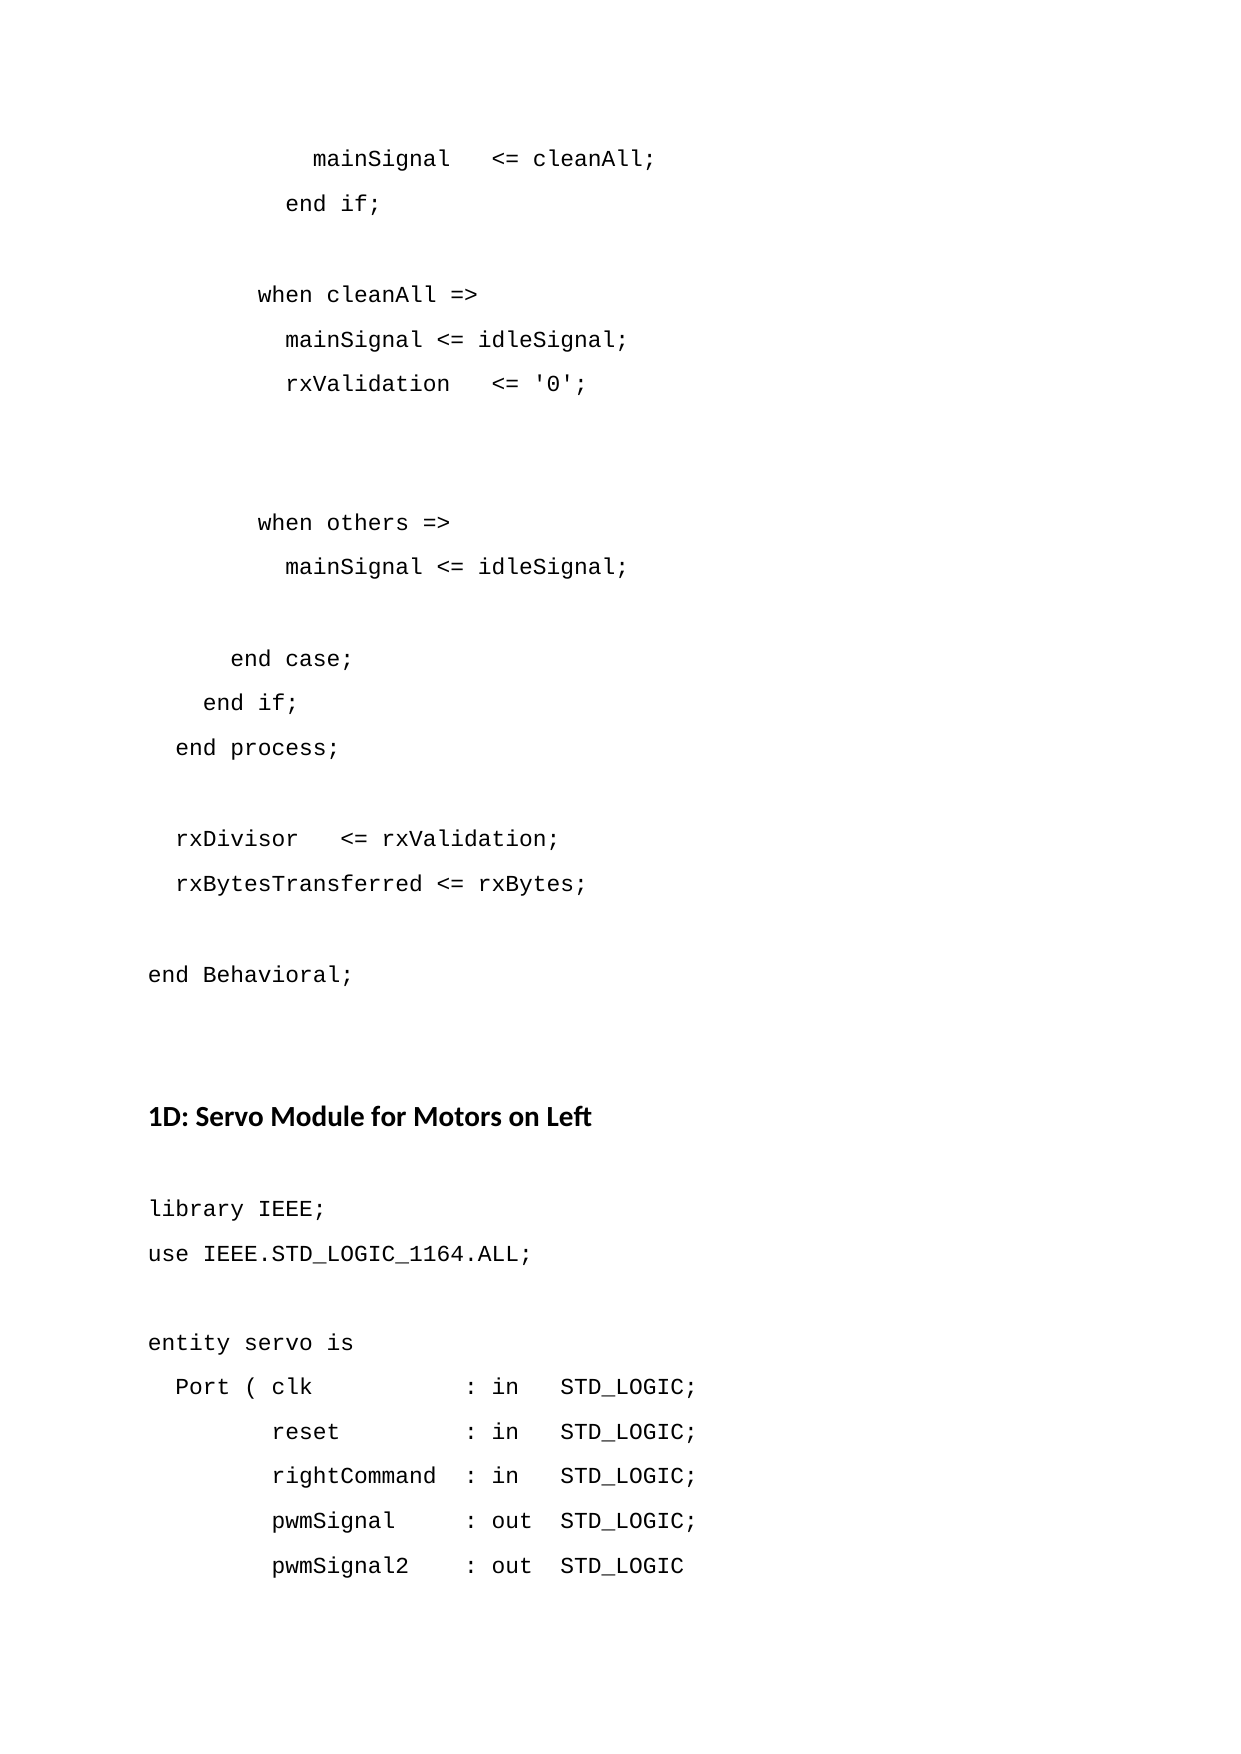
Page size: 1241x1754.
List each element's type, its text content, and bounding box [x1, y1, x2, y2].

text when others => [148, 511, 1093, 537]
text end if; [148, 192, 1093, 218]
text mainSignal <= idleSignal; [148, 328, 1093, 354]
text end Behavioral; [148, 964, 1093, 990]
text mainSignal <= idleSignal; [148, 556, 1093, 582]
text entity servo is [148, 1331, 1093, 1357]
text reset : in STD_LOGIC; [148, 1420, 1093, 1446]
text rxValidation <= '0'; [148, 373, 1093, 399]
text rxBytesTransferred <= rxBytes; [148, 872, 1093, 898]
text when cleanAll => [148, 284, 1093, 309]
text rxDivisor <= rxValidation; [148, 828, 1093, 854]
text Port ( clk : in STD_LOGIC; [148, 1376, 1093, 1402]
text use IEEE.STD_LOGIC_1164.ALL; [148, 1242, 1093, 1268]
text mainSignal <= cleanAll; [148, 148, 1093, 173]
text rightCommand : in STD_LOGIC; [148, 1465, 1093, 1491]
text end if; [148, 692, 1093, 718]
text library IEEE; [148, 1197, 1093, 1223]
text pwmSignal2 : out STD_LOGIC [148, 1554, 1093, 1580]
text 1D: Servo Module for Motors on Left [148, 1098, 1093, 1133]
text end process; [148, 736, 1093, 762]
text pwmSignal : out STD_LOGIC; [148, 1509, 1093, 1535]
text end case; [148, 647, 1093, 673]
